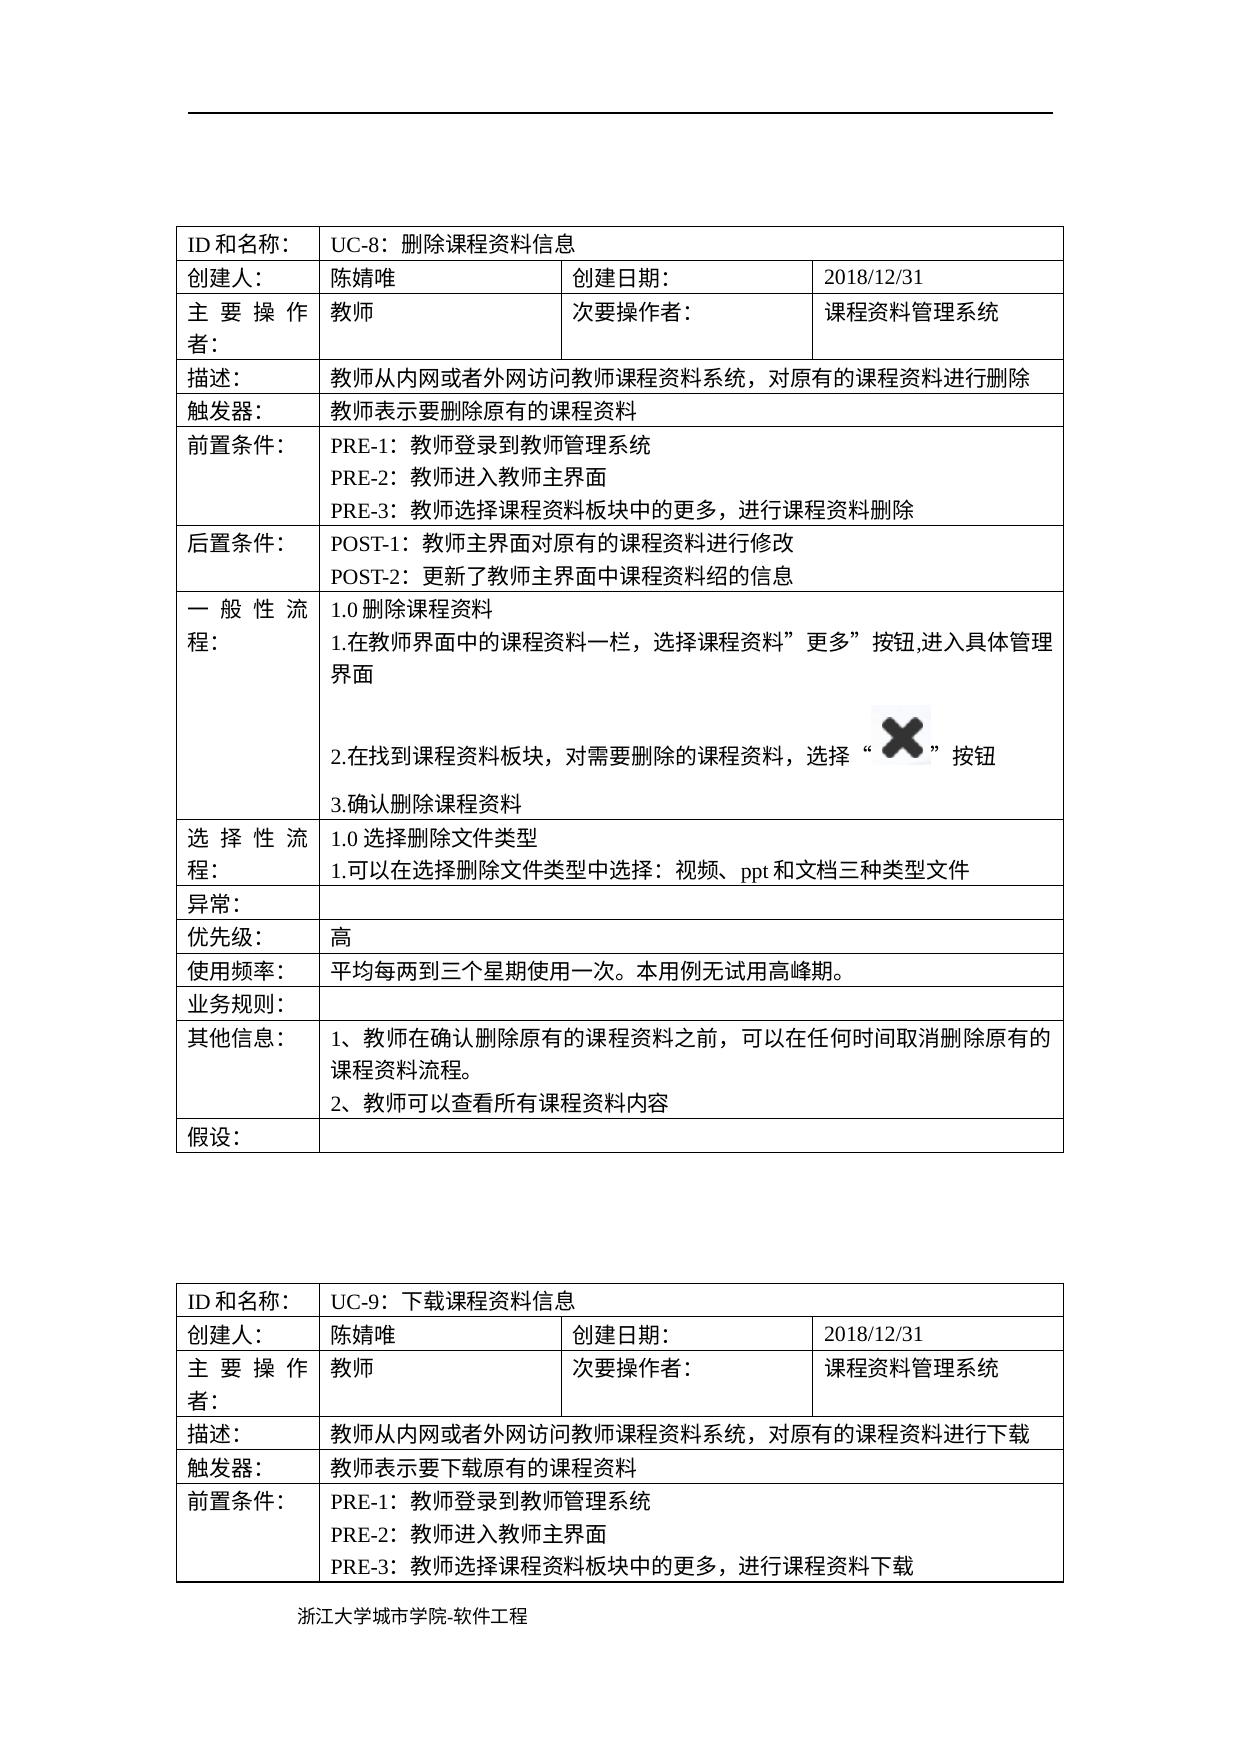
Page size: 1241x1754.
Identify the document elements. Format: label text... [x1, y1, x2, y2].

table_header UC-9：下载课程资料信息 [320, 1284, 1063, 1316]
table_cell 1.0删除课程资料 1.在教师界面中的课程资料一栏，选择课程资料”更多”按钮,进入具体管理界面 2.在找到课程资料板块，对需要删除的课程资料，选择“”按钮 3.确认删除课程资料 [320, 592, 1063, 819]
table_cell 平均每两到三个星期使用一次。本用例无试用高峰期。 [320, 954, 1063, 986]
table_cell 教师从内网或者外网访问教师课程资料系统，对原有的课程资料进行下载 [320, 1417, 1063, 1449]
table_cell 描述： [177, 360, 319, 393]
table_cell 优先级： [177, 920, 319, 952]
table_cell [320, 886, 1063, 919]
table_cell 次要操作者： [562, 1351, 812, 1416]
table_cell 前置条件： [177, 1484, 319, 1581]
table_cell 课程资料管理系统 [813, 1351, 1063, 1416]
table_cell 触发器： [177, 1450, 319, 1483]
table_cell POST-1：教师主界面对原有的课程资料进行修改 POST-2：更新了教师主界面中课程资料绍的信息 [320, 526, 1063, 591]
table_cell PRE-1：教师登录到教师管理系统 PRE-2：教师进入教师主界面 PRE-3：教师选择课程资料板块中的更多，进行课程资料下载 [320, 1484, 1063, 1581]
table_cell 主要操作者： [177, 1351, 319, 1416]
table_cell 创建人： [177, 1317, 319, 1350]
table_cell 触发器： [177, 394, 319, 426]
table_cell 教师从内网或者外网访问教师课程资料系统，对原有的课程资料进行删除 [320, 360, 1063, 393]
table_header ID和名称： [177, 1284, 319, 1316]
table_cell 创建日期： [562, 261, 812, 293]
table_cell 课程资料管理系统 [813, 294, 1063, 359]
table_cell [320, 987, 1063, 1019]
table_cell 选择性流程： [177, 820, 319, 885]
table_cell 描述： [177, 1417, 319, 1449]
table_cell 异常： [177, 886, 319, 919]
table_cell 高 [320, 920, 1063, 952]
table_cell 一般性流程： [177, 592, 319, 819]
table_cell 假设： [177, 1119, 319, 1152]
table_cell 其他信息： [177, 1021, 319, 1118]
table_cell 业务规则： [177, 987, 319, 1019]
table_cell 创建日期： [562, 1317, 812, 1350]
table_cell 前置条件： [177, 427, 319, 525]
table_cell 教师 [320, 1351, 561, 1416]
table_cell [320, 1119, 1063, 1152]
table_cell 后置条件： [177, 526, 319, 591]
table_cell 使用频率： [177, 954, 319, 986]
table_cell 2018/12/31 [813, 1317, 1063, 1350]
table_cell 创建人： [177, 261, 319, 293]
picture [871, 705, 931, 765]
table_cell 教师表示要下载原有的课程资料 [320, 1450, 1063, 1483]
table_cell 陈婧唯 [320, 1317, 561, 1350]
table_cell 教师 [320, 294, 561, 359]
table_cell 2018/12/31 [813, 261, 1063, 293]
table_cell 主要操作者： [177, 294, 319, 359]
table_header UC-8：删除课程资料信息 [320, 227, 1063, 259]
table_cell 教师表示要删除原有的课程资料 [320, 394, 1063, 426]
table_cell PRE-1：教师登录到教师管理系统 PRE-2：教师进入教师主界面 PRE-3：教师选择课程资料板块中的更多，进行课程资料删除 [320, 427, 1063, 525]
table_cell 陈婧唯 [320, 261, 561, 293]
table_cell 1.0 选择删除文件类型 1.可以在选择删除文件类型中选择：视频、ppt和文档三种类型文件 [320, 820, 1063, 885]
table_cell 1、教师在确认删除原有的课程资料之前，可以在任何时间取消删除原有的课程资料流程。 2、教师可以查看所有课程资料内容 [320, 1021, 1063, 1118]
table_header ID和名称： [177, 227, 319, 259]
table_cell 次要操作者： [562, 294, 812, 359]
